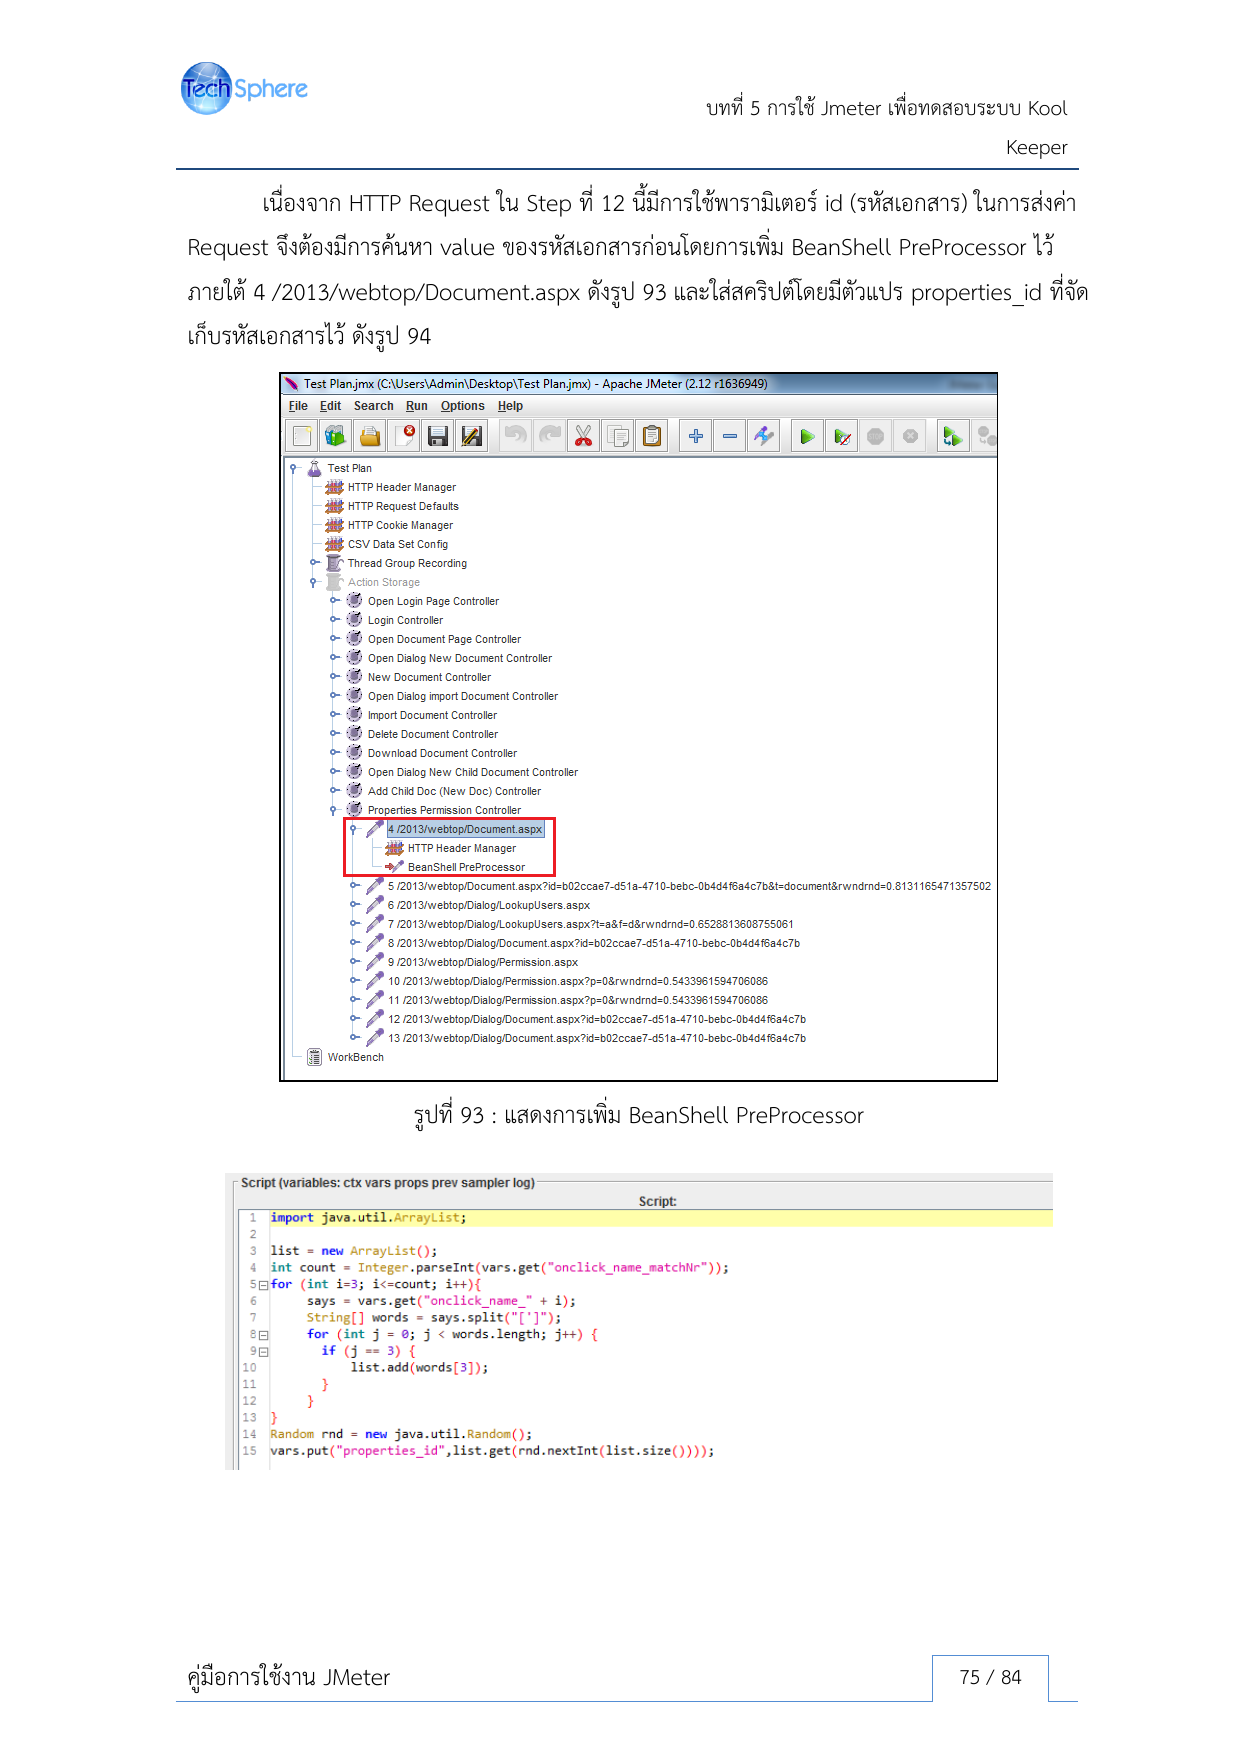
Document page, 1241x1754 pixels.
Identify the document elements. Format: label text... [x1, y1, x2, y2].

text เนื่องจาก HTTP Request ใน Step ที่ 12 นี้มีการใช้พารามิเตอร์ id (รหัสเอกสาร) ในการส่งค่า Request จึงต้องมีการค้นหา value ของรหัสเอกสารก่อนโดยการเพิ่ม BeanShell PreProcessor ไว้ภายใต้ 4 /2013/webtop/Document.aspx ดังรูป 93และใส่สคริปต์โดยมีตัวแปร properties_id ที่จัดเก็บรหัสเอกสารไว้ ดังรูป 94 [187, 162, 1090, 360]
picture [225, 1173, 1053, 1470]
picture [179, 61, 308, 116]
picture [281, 374, 997, 1080]
subtitle รูปที่ 93 : แสดงการเพิ่ม BeanShell PreProcessor [187, 1094, 1090, 1139]
